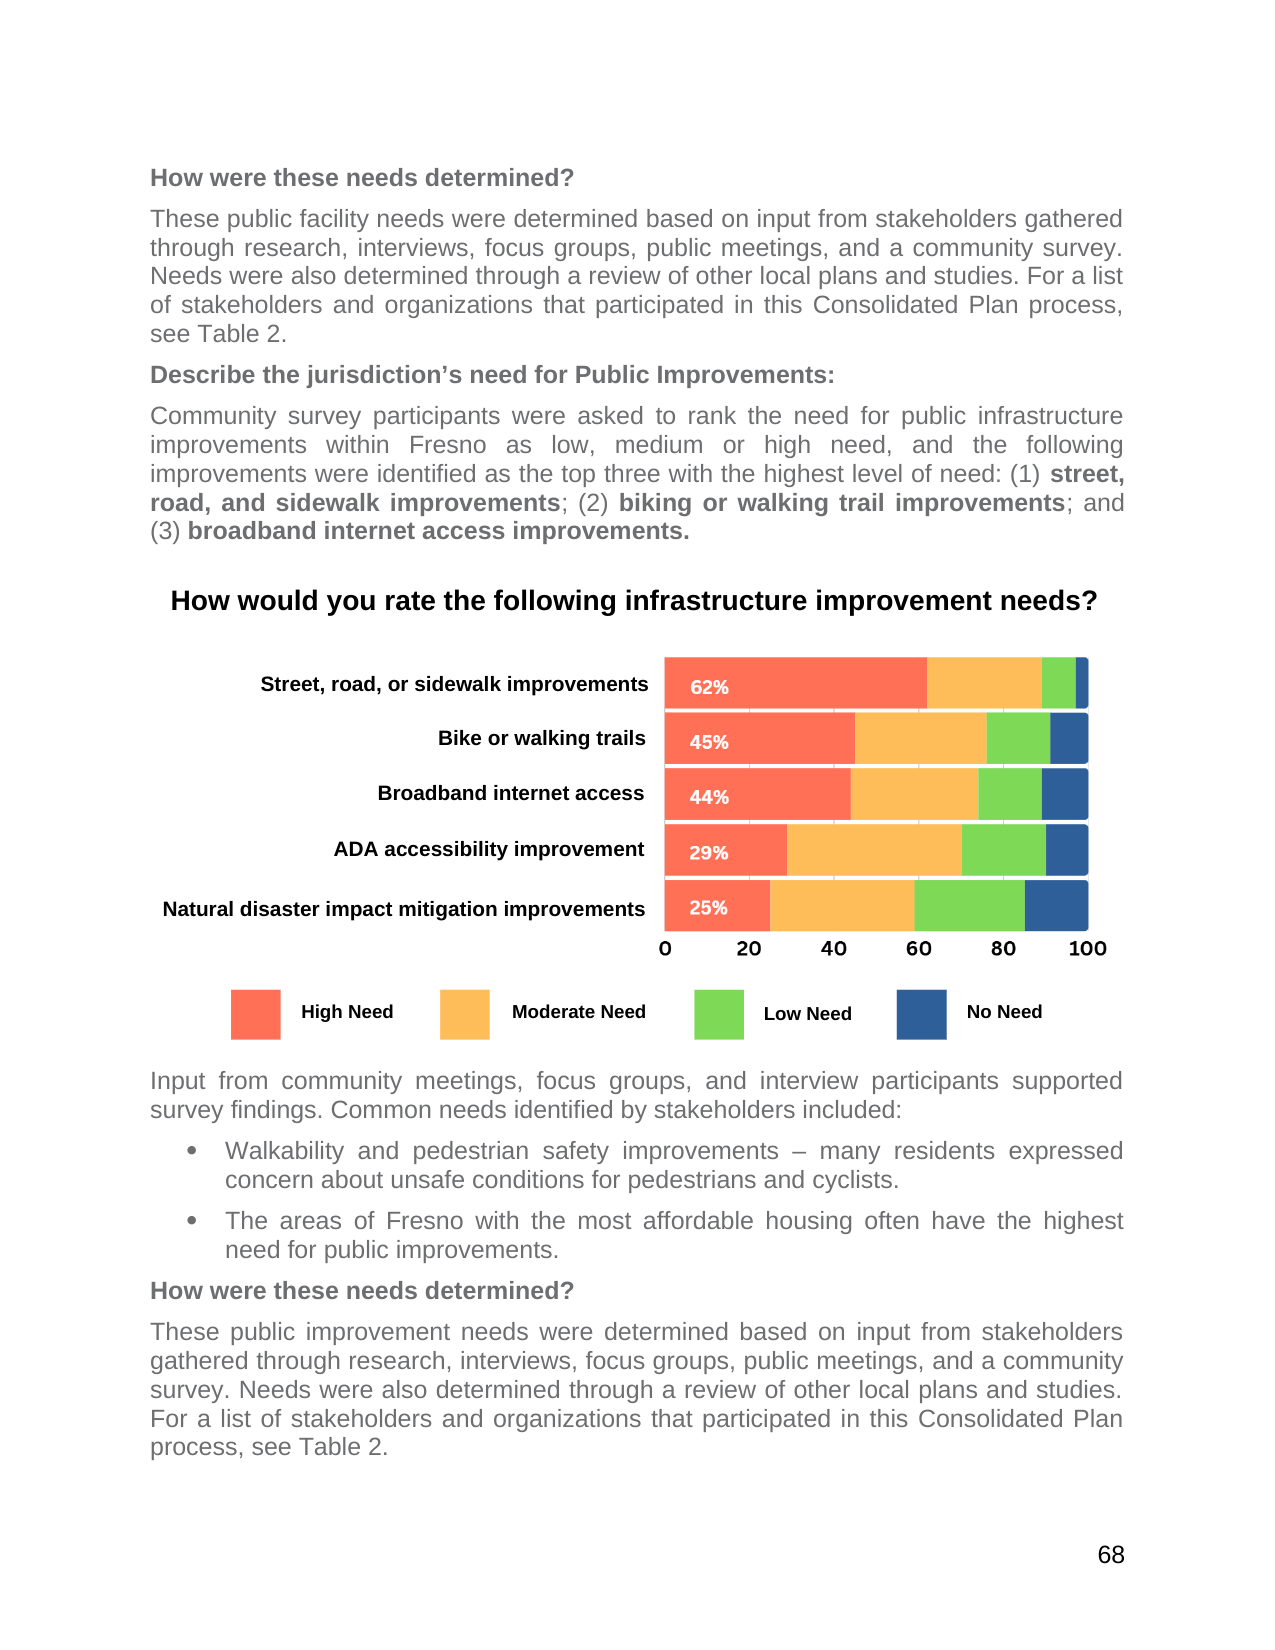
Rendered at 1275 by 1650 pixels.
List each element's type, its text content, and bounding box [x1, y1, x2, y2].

text Community survey participants were asked to rank the need for public infrastructure improvements within Fresno as low, medium or high need, and the following improvements were identified as the top three with the highest level of need: (1) street, road, and sidewalk improvements; (2) biking or walking trail improvements; and (3) broadband internet access improvements. [150, 401, 1125, 545]
list Walkability and pedestrian safety improvements – many residents expressed concern about unsafe conditions for pedestrians and cyclists. [187, 1136, 1125, 1193]
text These public improvement needs were determined based on input from stakeholders gathered through research, interviews, focus groups, public meetings, and a community survey. Needs were also determined through a review of other local plans and studies. For a list of stakeholders and organizations that participated in this Consolidated Plan process, see Table 2. [150, 1317, 1125, 1461]
text How were these needs determined? [150, 1276, 1125, 1305]
text These public facility needs were determined based on input from stakeholders gathered through research, interviews, focus groups, public meetings, and a community survey. Needs were also determined through a review of other local plans and studies. For a list of stakeholders and organizations that participated in this Consolidated Plan process, see Table 2. [150, 204, 1125, 347]
text Input from community meetings, focus groups, and interview participants supported survey findings. Common needs identified by stakeholders included: [150, 1066, 1125, 1123]
picture [150, 557, 1125, 1054]
text Describe the jurisdiction’s need for Public Improvements: [150, 360, 1125, 389]
list The areas of Fresno with the most affordable housing often have the highest need for public improvements. [187, 1206, 1125, 1264]
text How were these needs determined? [150, 162, 1125, 191]
